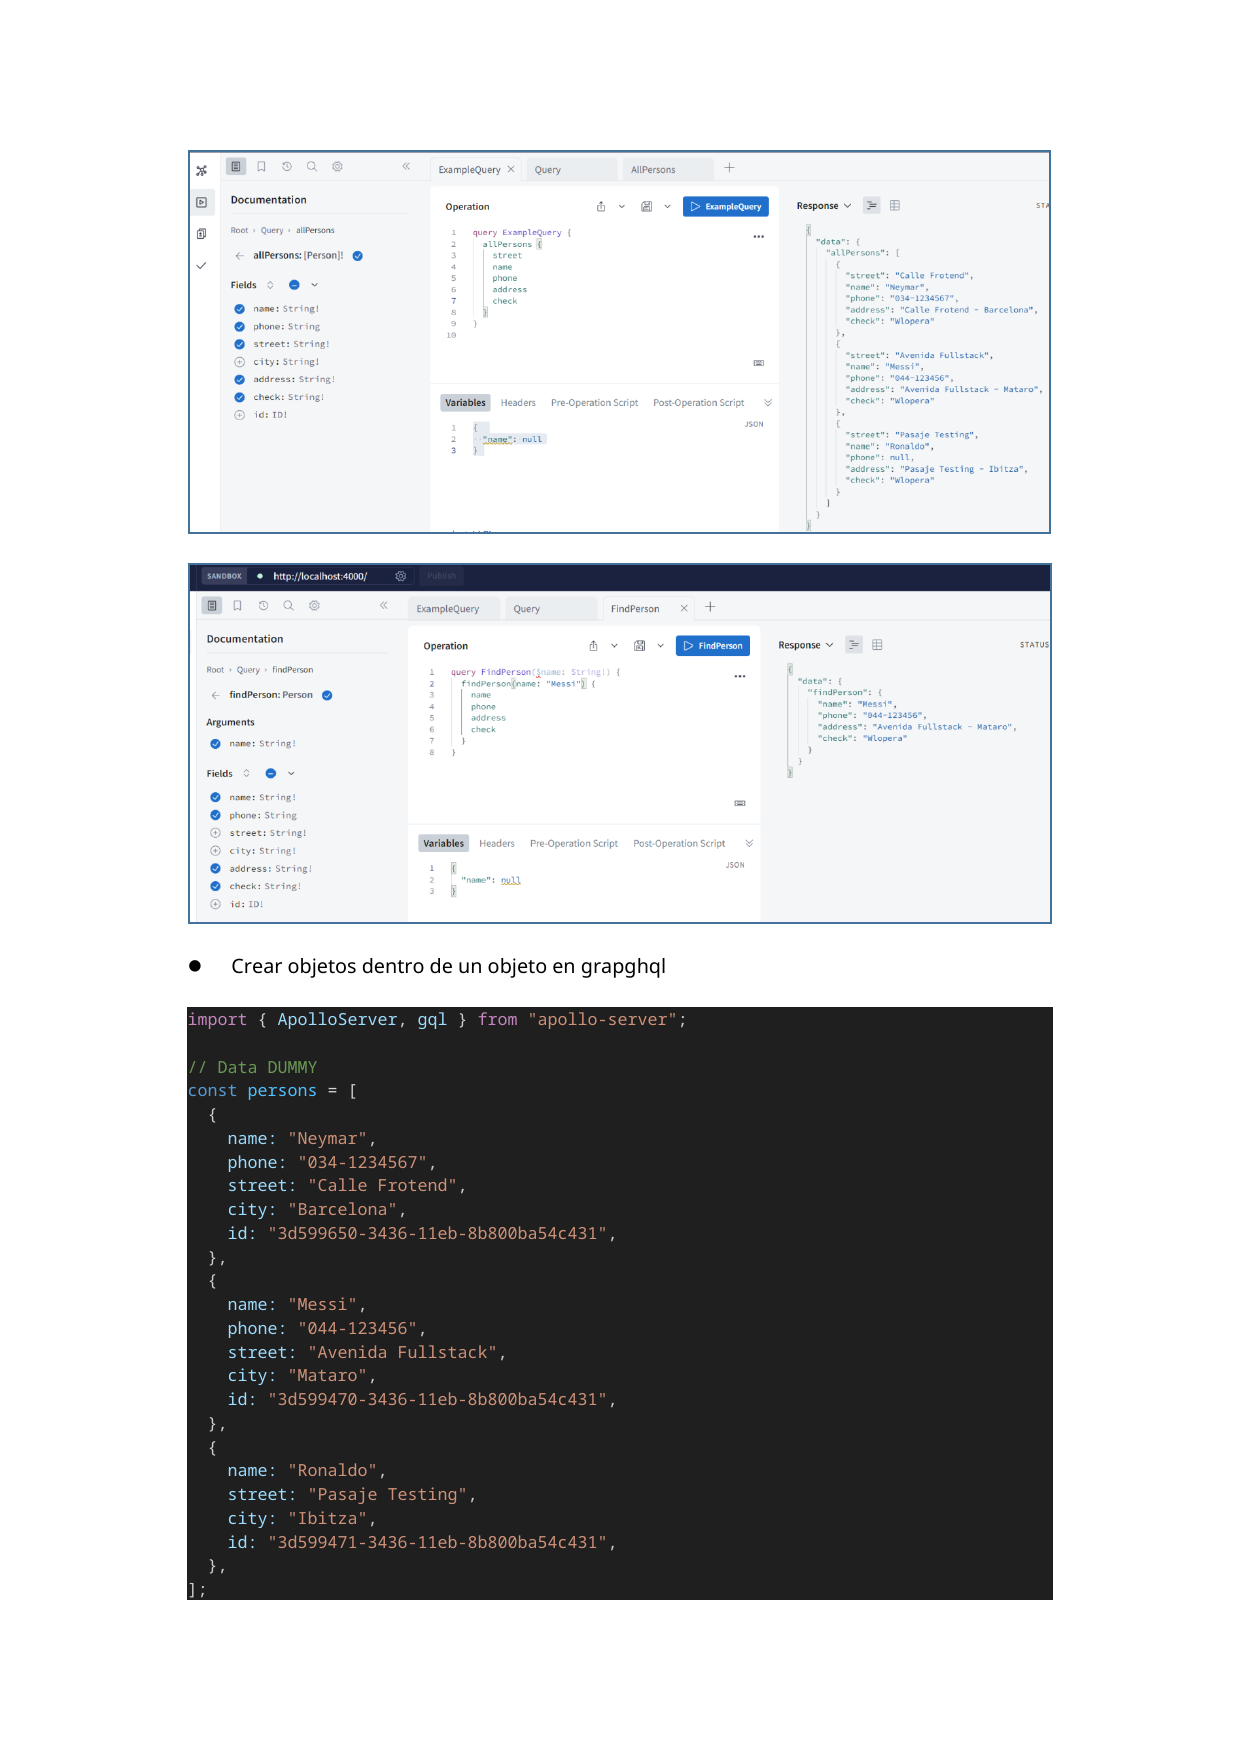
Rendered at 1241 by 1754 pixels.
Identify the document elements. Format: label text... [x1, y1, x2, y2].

text ]; [187, 1577, 1053, 1600]
list Crear objetos dentro de un objeto en grapghql [187, 953, 978, 980]
text const persons = [ [187, 1078, 1053, 1102]
text }, [187, 1410, 1053, 1434]
picture [190, 152, 1049, 532]
text }, [187, 1244, 1053, 1268]
text id: "3d599471-3436-11eb-8b800ba54c431", [187, 1529, 1053, 1553]
text name: "Neymar", [187, 1125, 1053, 1149]
picture [190, 565, 1050, 922]
text city: "Ibitza", [187, 1505, 1053, 1529]
text import { ApolloServer, gql } from "apollo-server"; [187, 1007, 1053, 1030]
text { [187, 1102, 1053, 1125]
text city: "Barcelona", [187, 1197, 1053, 1220]
text }, [187, 1553, 1053, 1577]
text street: "Calle Frotend", [187, 1173, 1053, 1197]
text { [187, 1434, 1053, 1458]
text name: "Ronaldo", [187, 1458, 1053, 1482]
text name: "Messi", [187, 1292, 1053, 1315]
text phone: "044-123456", [187, 1315, 1053, 1339]
text { [187, 1268, 1053, 1292]
text id: "3d599650-3436-11eb-8b800ba54c431", [187, 1220, 1053, 1244]
text // Data DUMMY [187, 1054, 1053, 1078]
text city: "Mataro", [187, 1363, 1053, 1387]
text street: "Pasaje Testing", [187, 1482, 1053, 1505]
text id: "3d599470-3436-11eb-8b800ba54c431", [187, 1387, 1053, 1410]
text phone: "034-1234567", [187, 1149, 1053, 1173]
text street: "Avenida Fullstack", [187, 1339, 1053, 1363]
